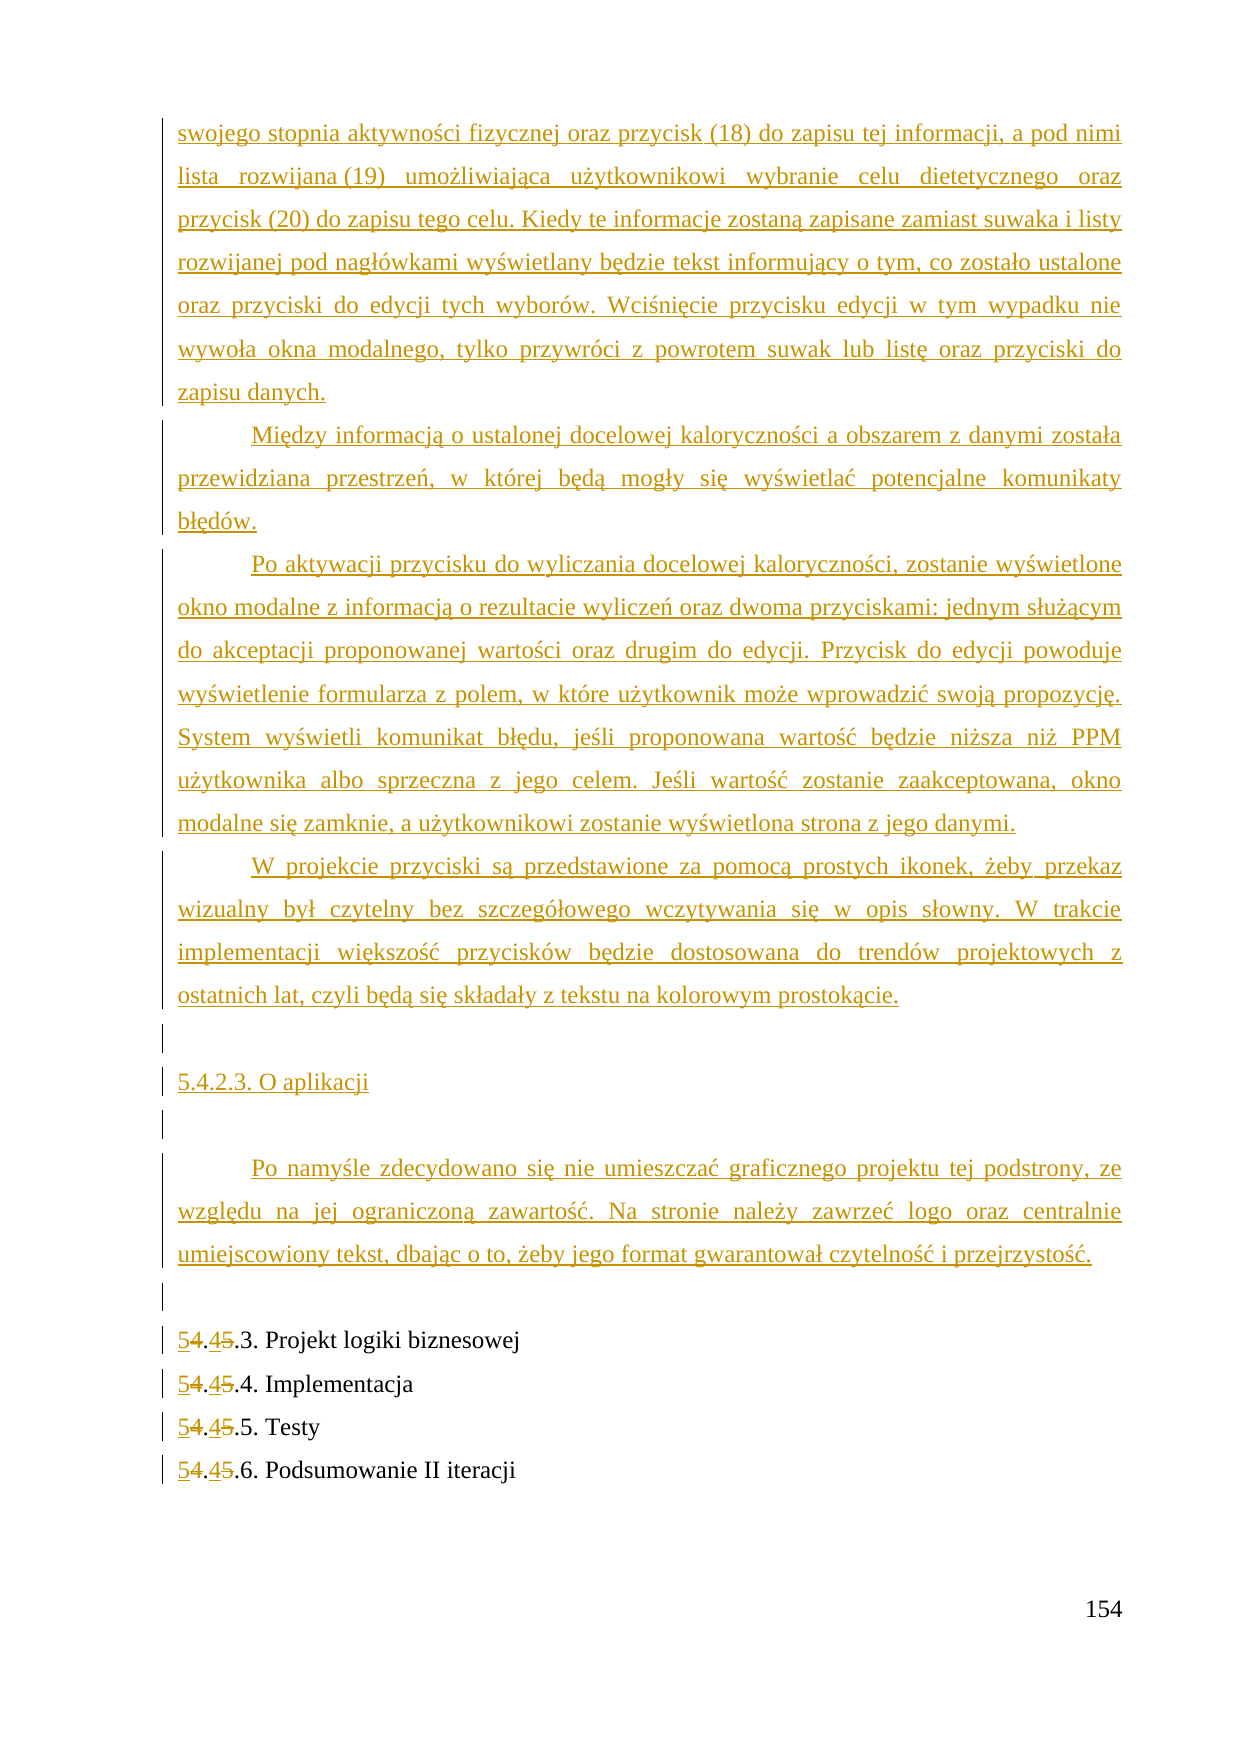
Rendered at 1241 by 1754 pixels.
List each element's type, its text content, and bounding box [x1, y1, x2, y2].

subtitle ..5. Testy [177, 1412, 1122, 1441]
subtitle ..6. Podsumowanie II iteracji [177, 1455, 1122, 1484]
subtitle ..3. Projekt logiki biznesowej [177, 1326, 1122, 1354]
subtitle ..4. Implementacja [177, 1369, 1122, 1397]
